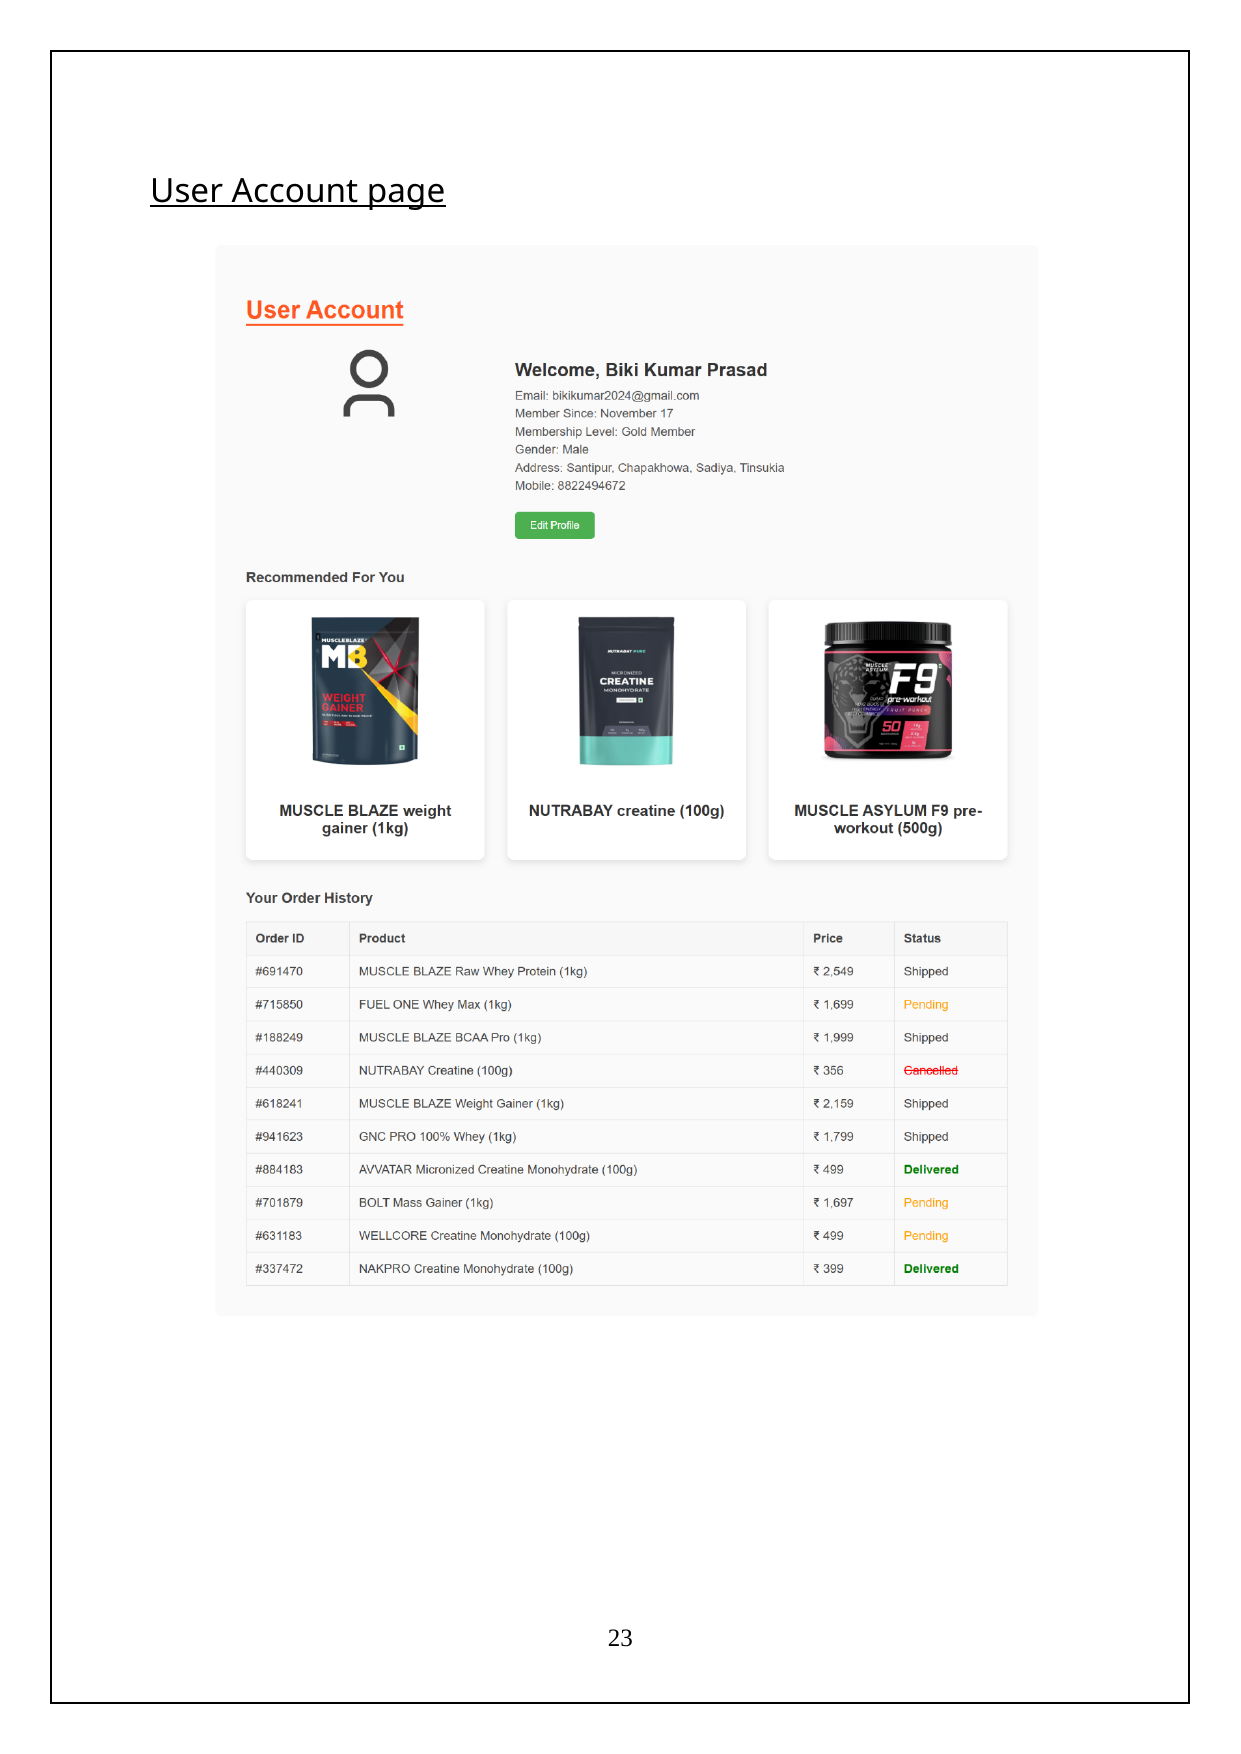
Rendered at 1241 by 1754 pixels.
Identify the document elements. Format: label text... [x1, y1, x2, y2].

subtitle User Account page [150, 167, 1090, 212]
picture [139, 223, 1095, 1336]
